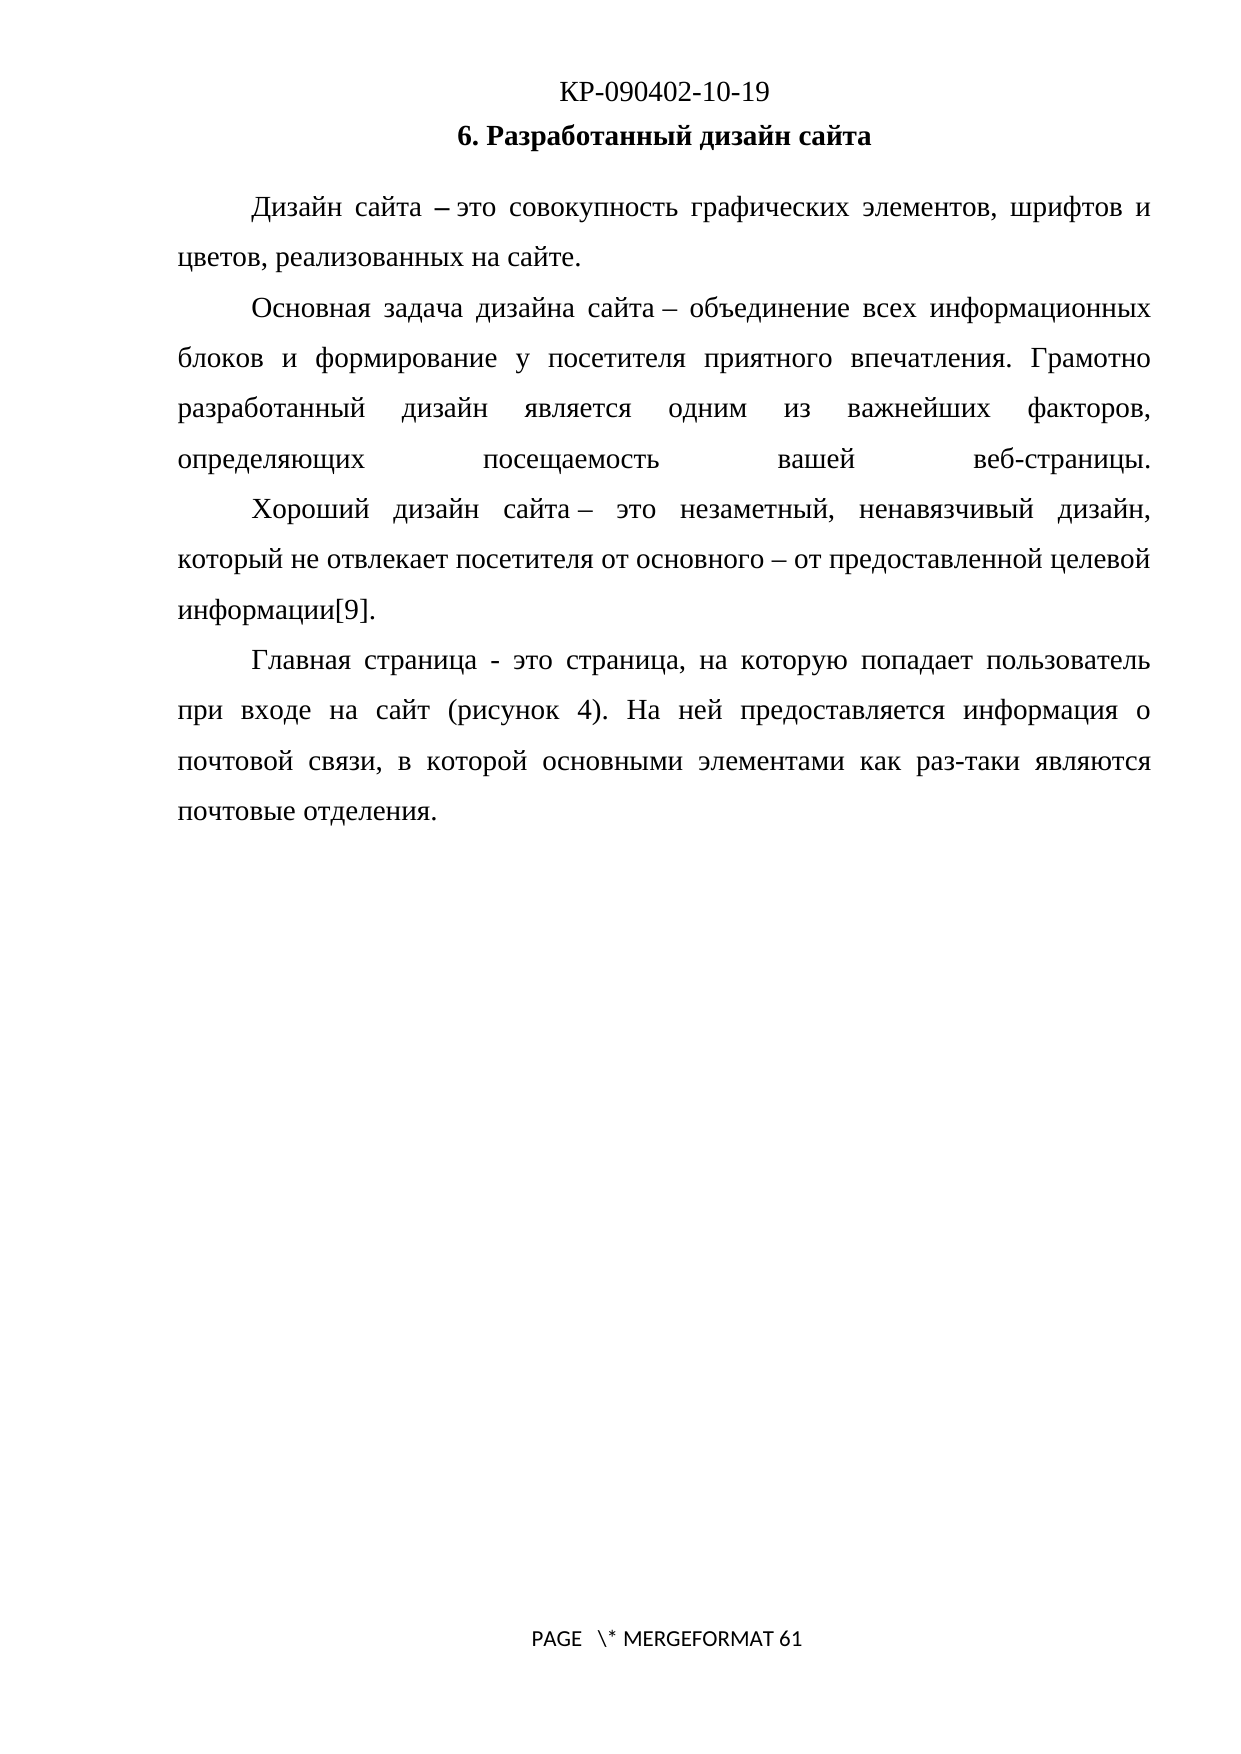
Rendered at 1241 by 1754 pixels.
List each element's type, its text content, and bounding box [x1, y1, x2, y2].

text Главная страница - это страница, на которую попадает пользователь при входе на сайт (рисунок 4). На ней предоставляется информация о почтовой связи, в которой основными элементами как раз-таки являются почтовые отделения. [177, 642, 1152, 827]
text Дизайн сайта – это совокупность графических элементов, шрифтов и цветов, реализованных на сайте. [177, 189, 1152, 273]
text Основная задача дизайна сайта – объединение всех информационных блоков и формирование у посетителя приятного впечатления. Грамотно разработанный дизайн является одним из важнейших факторов, определяющих посещаемость вашей веб-страницы. Хороший дизайн сайта – это незаметный, ненавязчивый дизайн, который не отвлекает посетителя от основного – от предоставленной целевой информации[9]. [177, 290, 1152, 625]
subtitle 6. Разработанный дизайн сайта [177, 118, 1152, 152]
